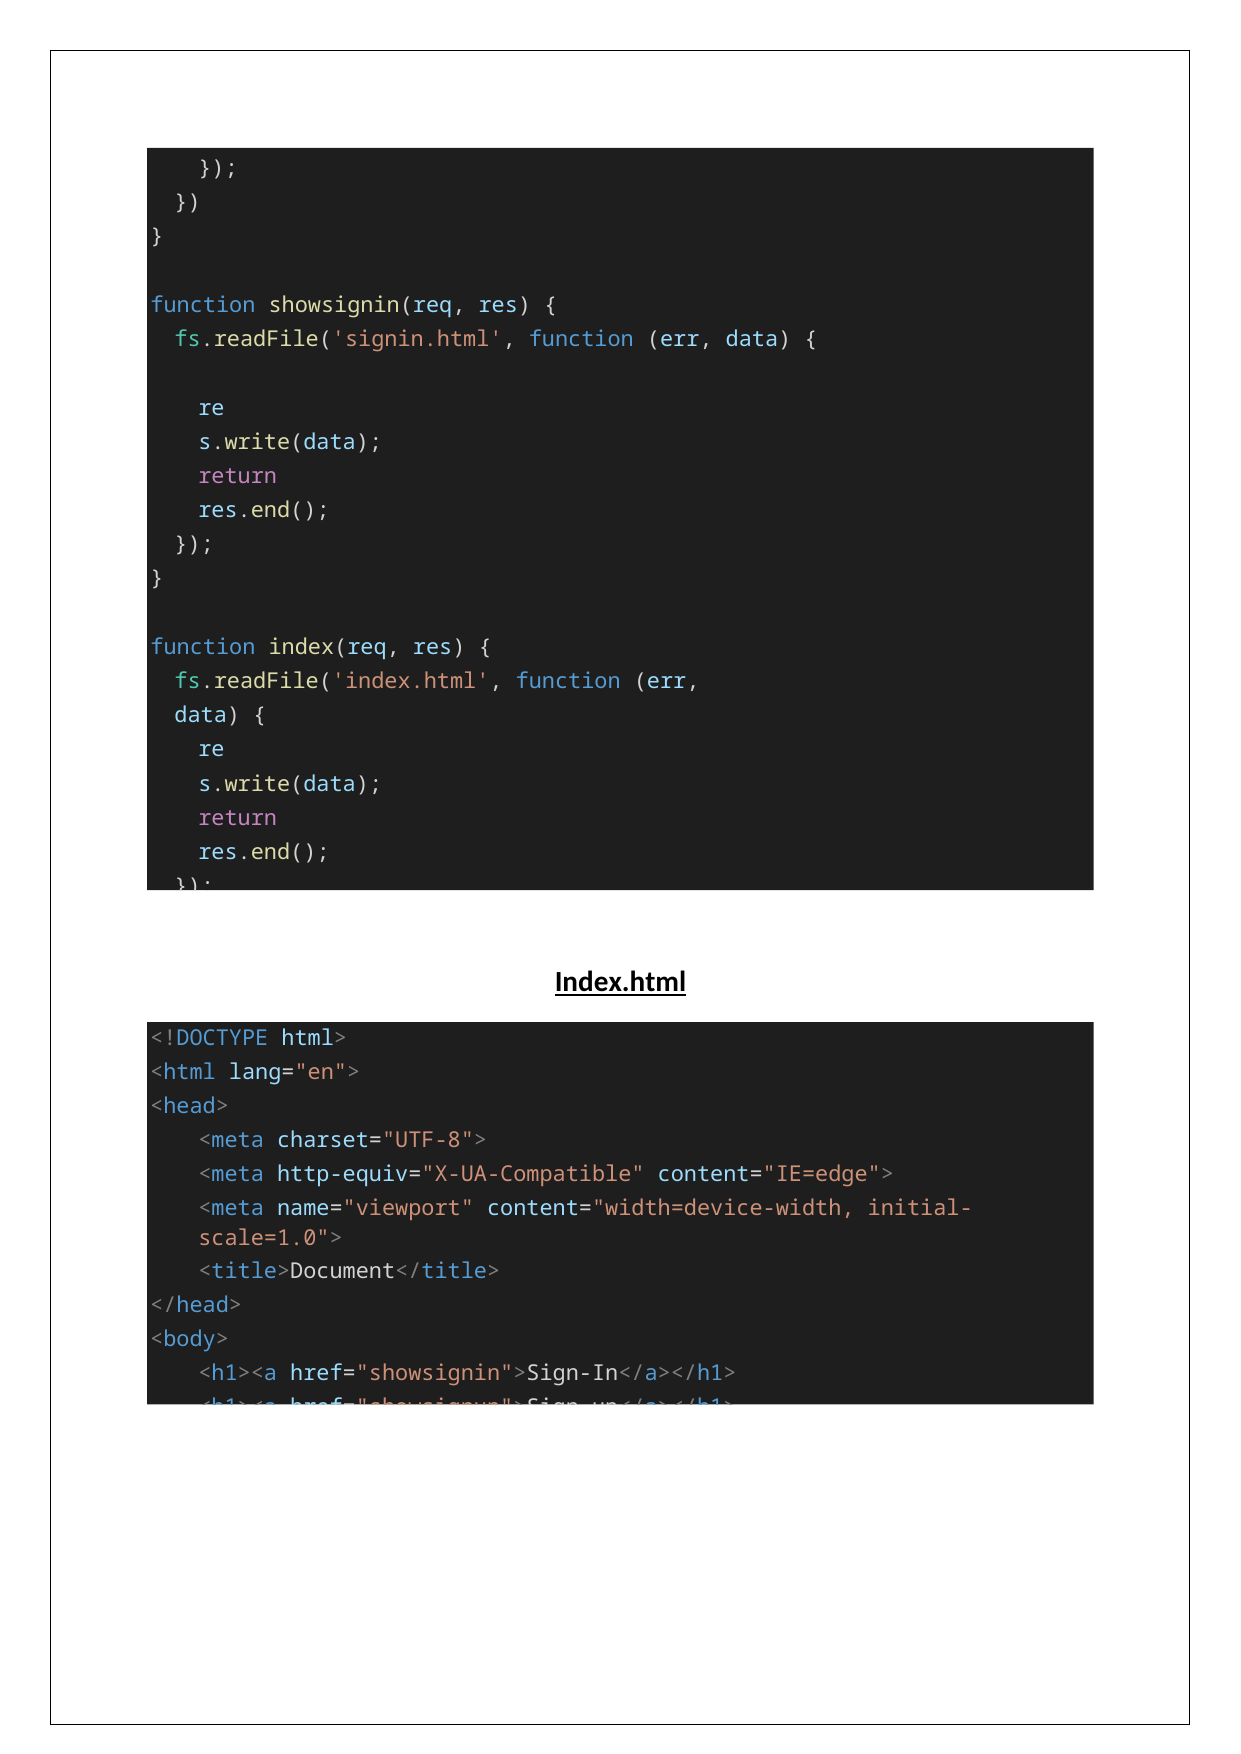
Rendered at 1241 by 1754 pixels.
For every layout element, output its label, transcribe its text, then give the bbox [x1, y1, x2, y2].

text Index.html [333, 963, 907, 999]
